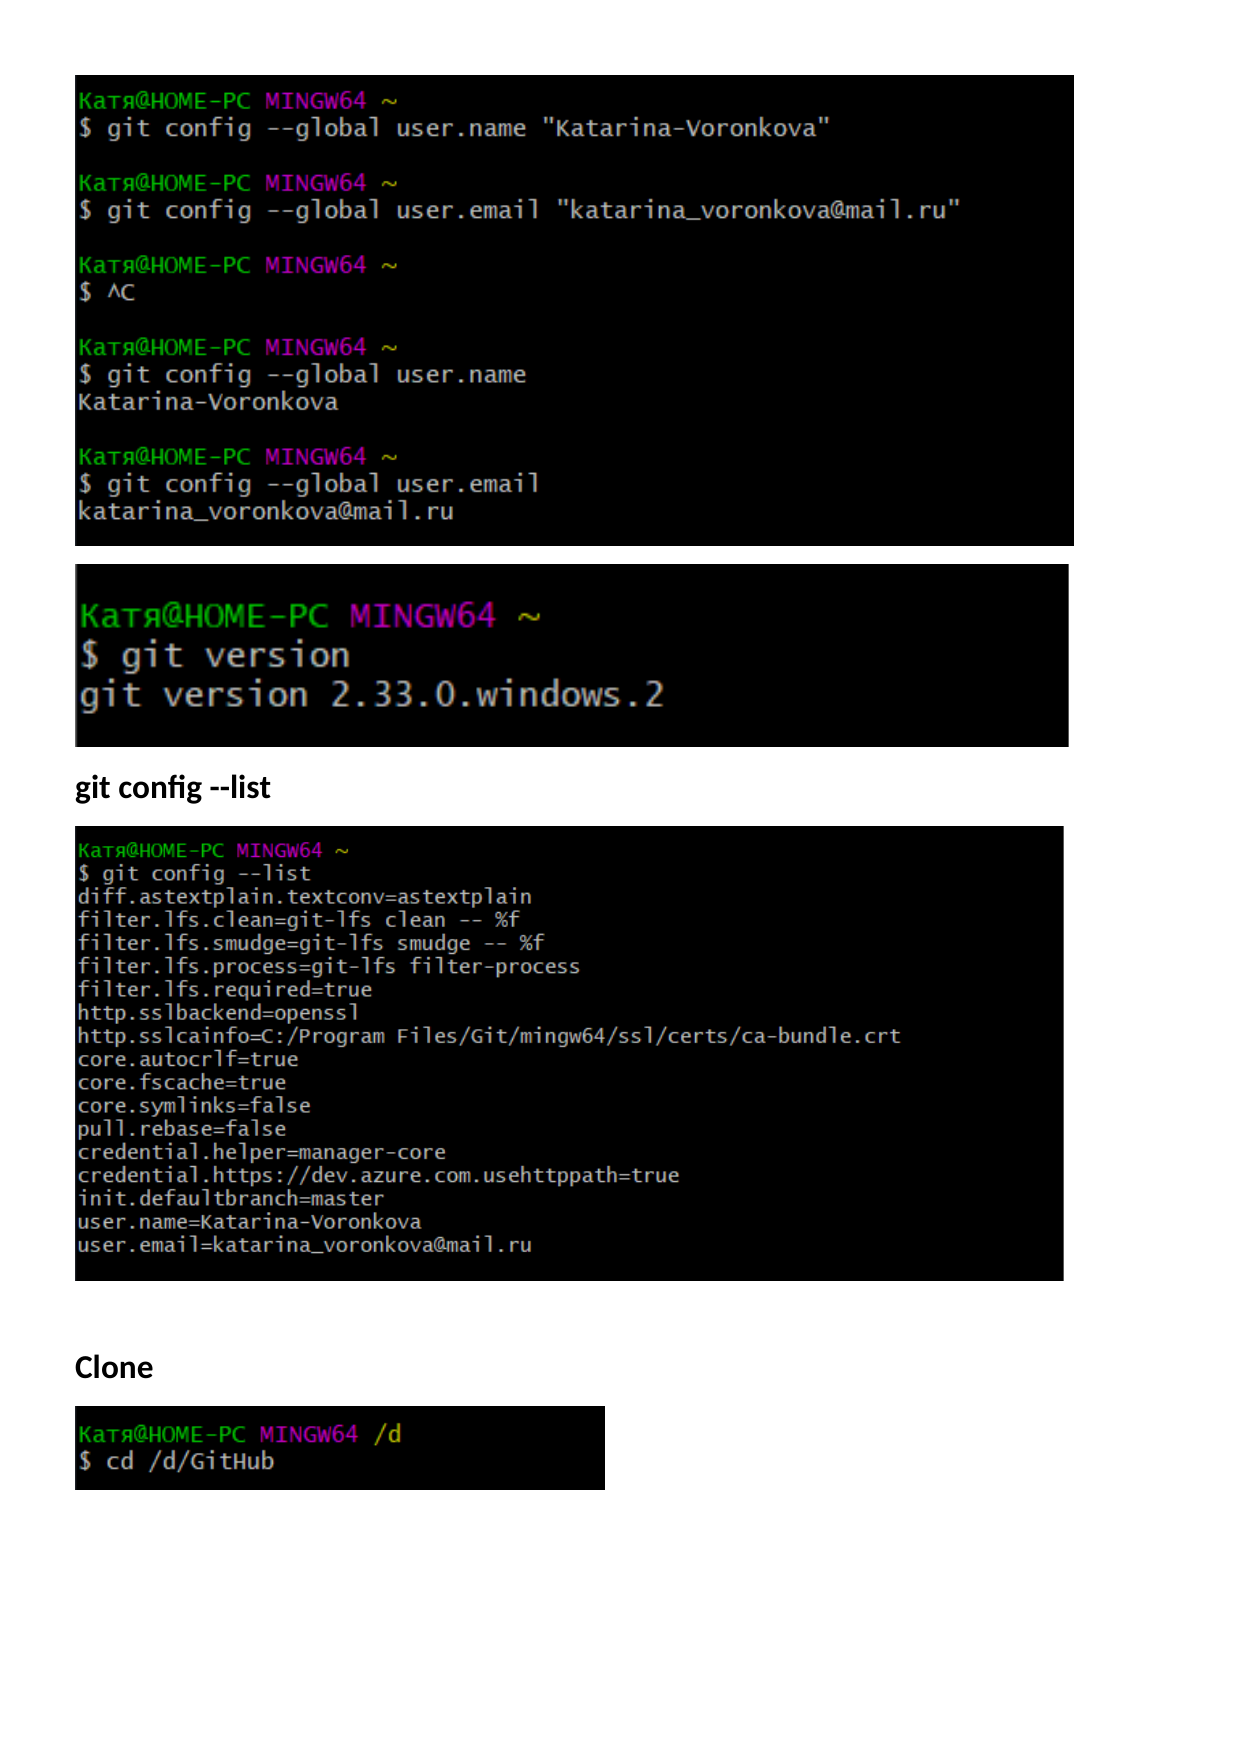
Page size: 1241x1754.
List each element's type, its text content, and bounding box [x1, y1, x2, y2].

picture [75, 1406, 605, 1490]
picture [75, 564, 1069, 747]
picture [75, 75, 1074, 546]
text Clone [75, 1346, 1165, 1387]
picture [75, 826, 1064, 1281]
text git config --list [75, 766, 1165, 807]
